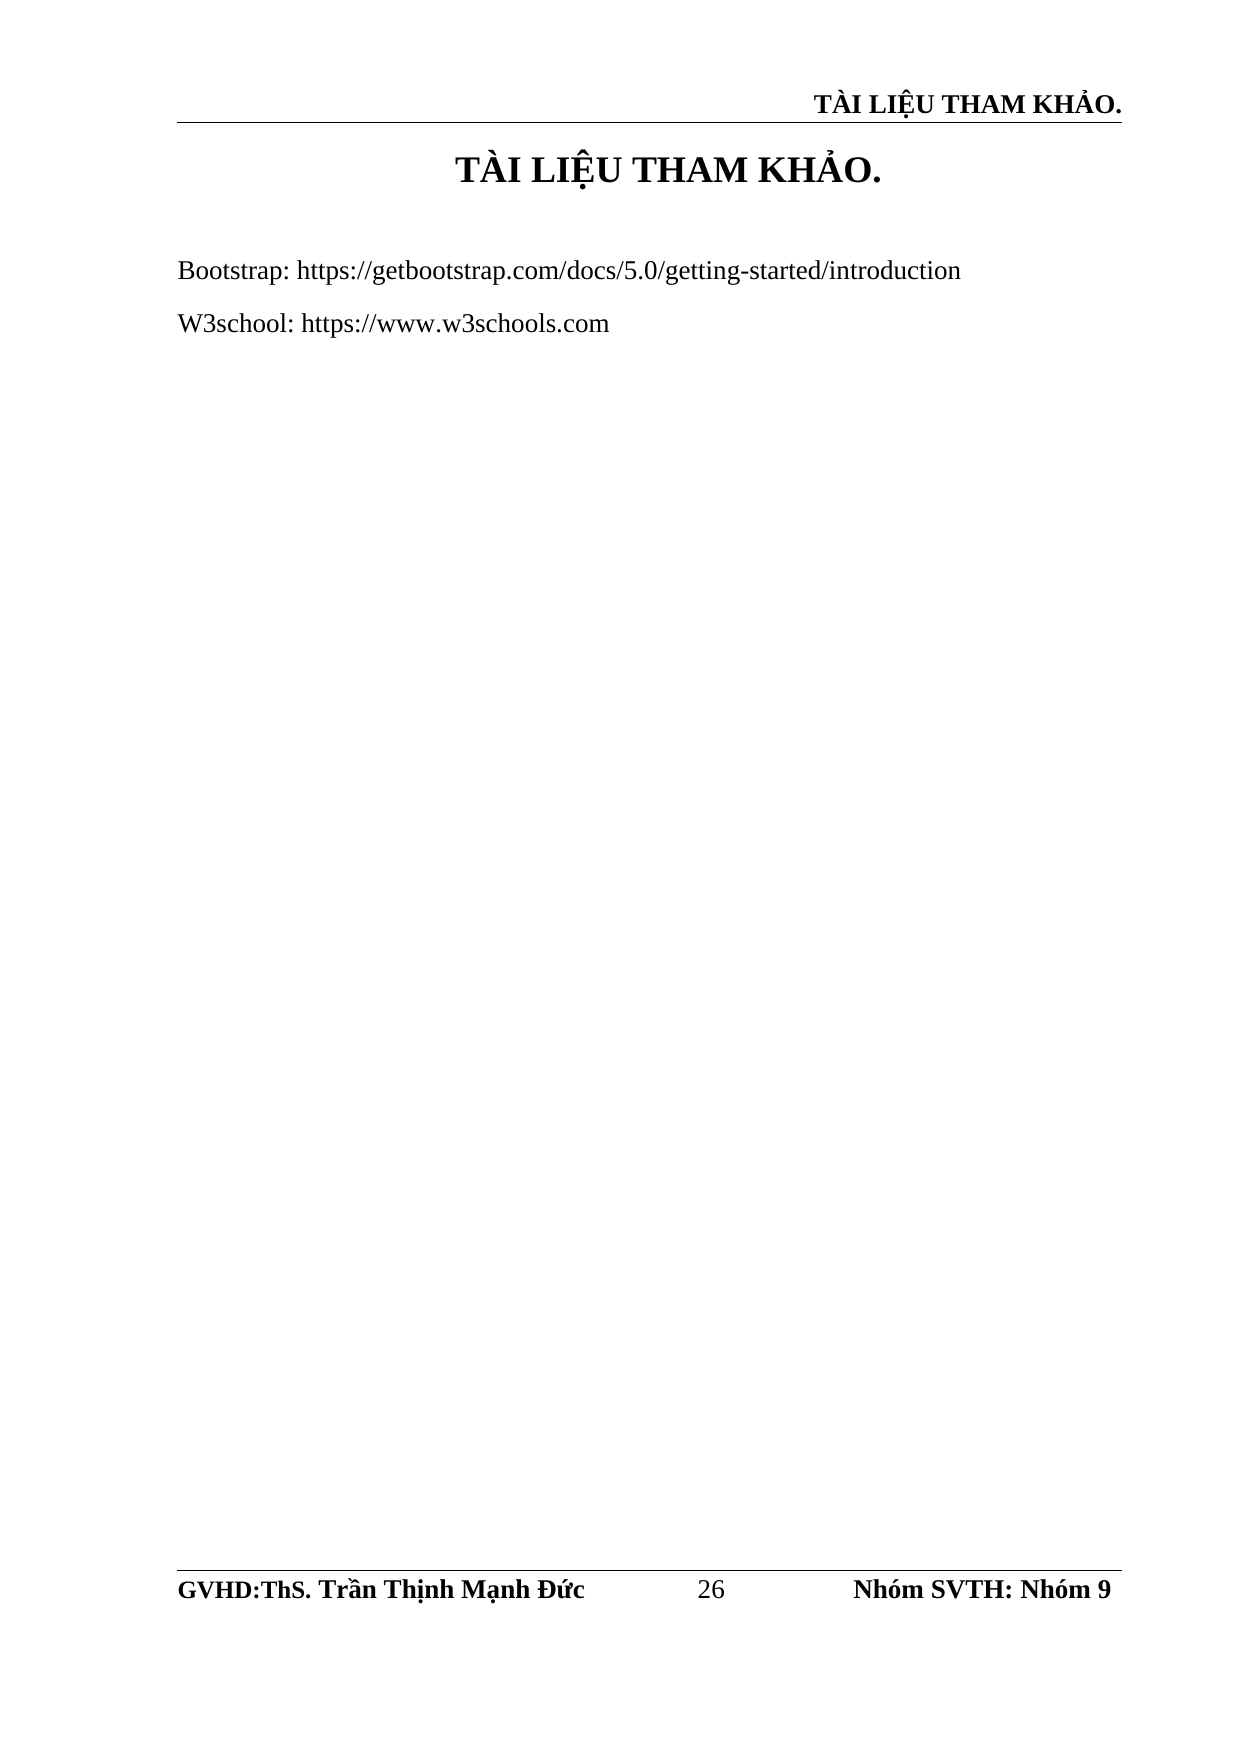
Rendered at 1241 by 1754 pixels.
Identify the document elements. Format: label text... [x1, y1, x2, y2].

text Bootstrap: https://getbootstrap.com/docs/5.0/getting-started/introduction [177, 254, 1122, 285]
text W3school: https://www.w3schools.com [177, 307, 1122, 338]
subtitle Tài Liệu Tham khảo. [215, 148, 1122, 191]
